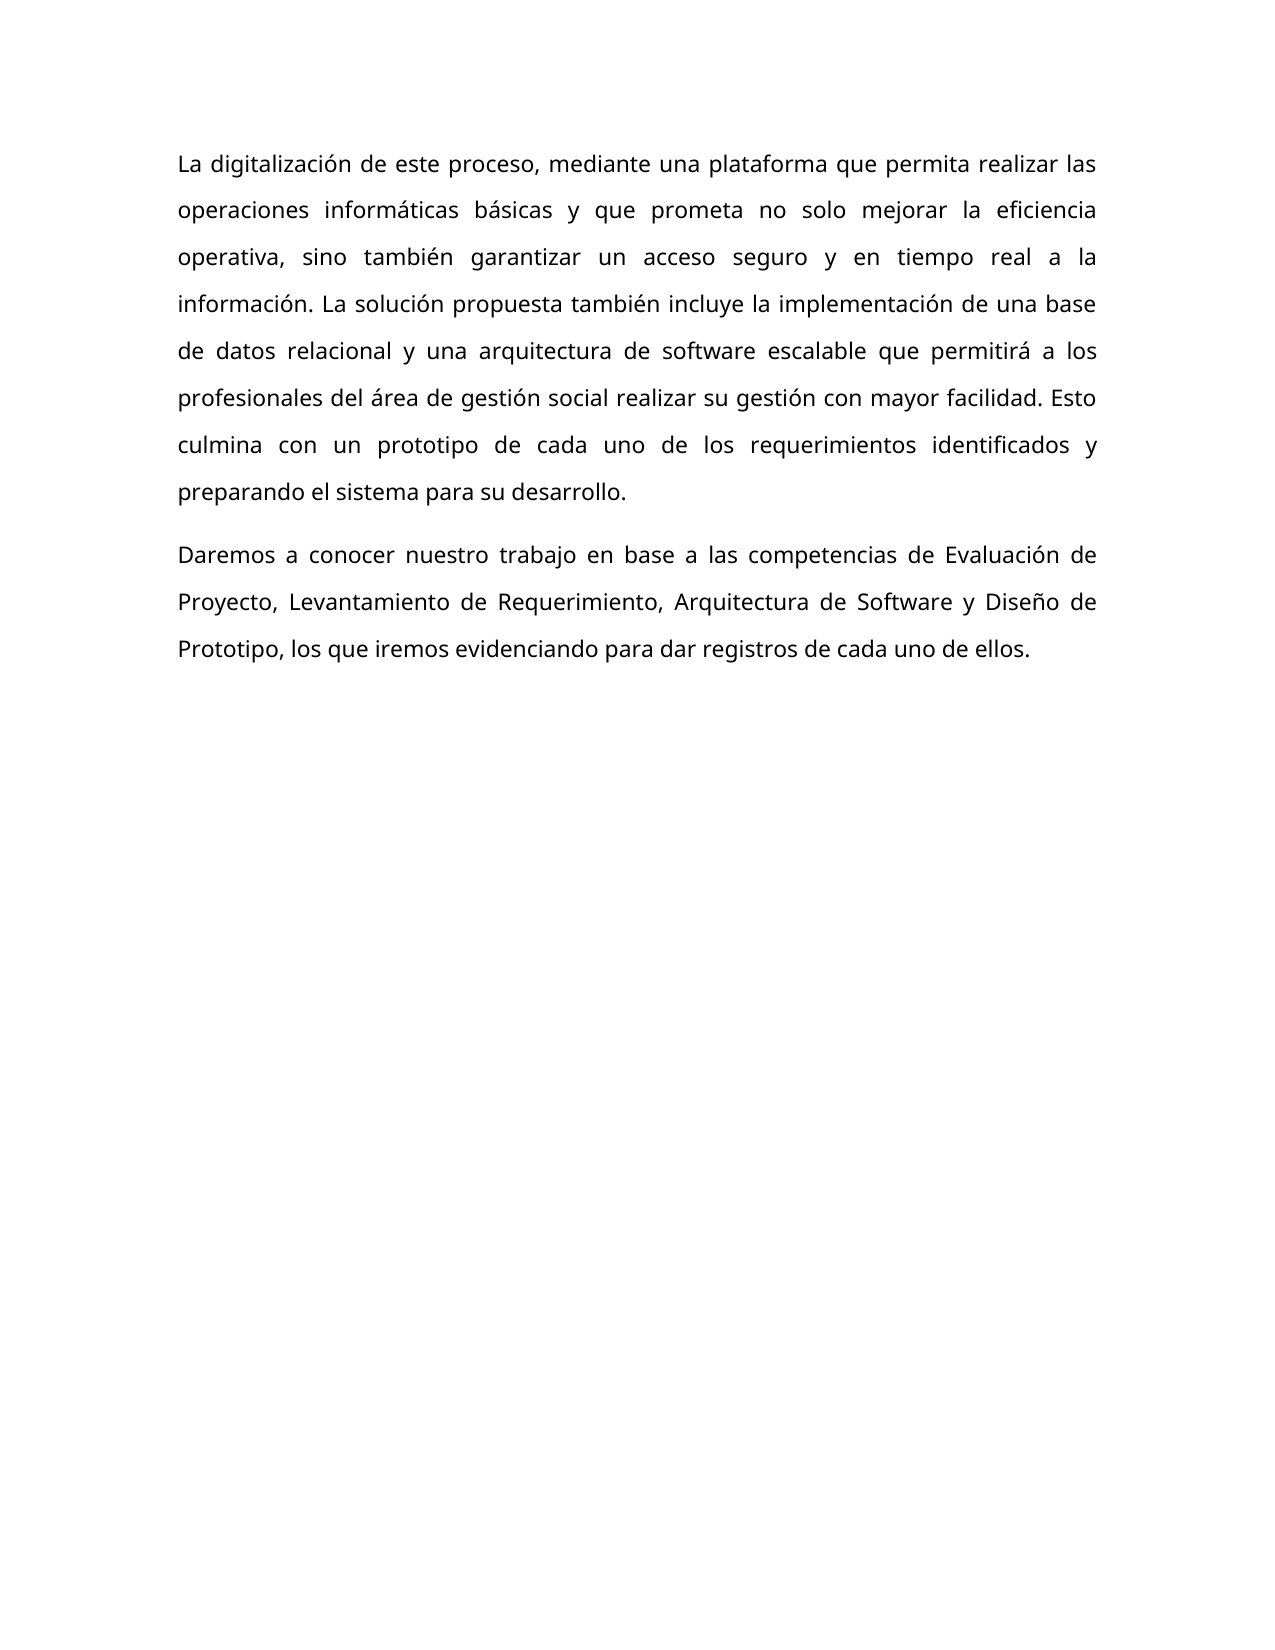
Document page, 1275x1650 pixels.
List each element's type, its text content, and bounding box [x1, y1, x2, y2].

text Daremos a conocer nuestro trabajo en base a las competencias de Evaluación de Proyecto, Levantamiento de Requerimiento, Arquitectura de Software y Diseño de Prototipo, los que iremos evidenciando para dar registros de cada uno de ellos. [177, 539, 1098, 664]
text La digitalización de este proceso, mediante una plataforma que permita realizar las operaciones informáticas básicas y que prometa no solo mejorar la eficiencia operativa, sino también garantizar un acceso seguro y en tiempo real a la información. La solución propuesta también incluye la implementación de una base de datos relacional y una arquitectura de software escalable que permitirá a los profesionales del área de gestión social realizar su gestión con mayor facilidad. Esto culmina con un prototipo de cada uno de los requerimientos identificados y preparando el sistema para su desarrollo. [177, 148, 1098, 507]
